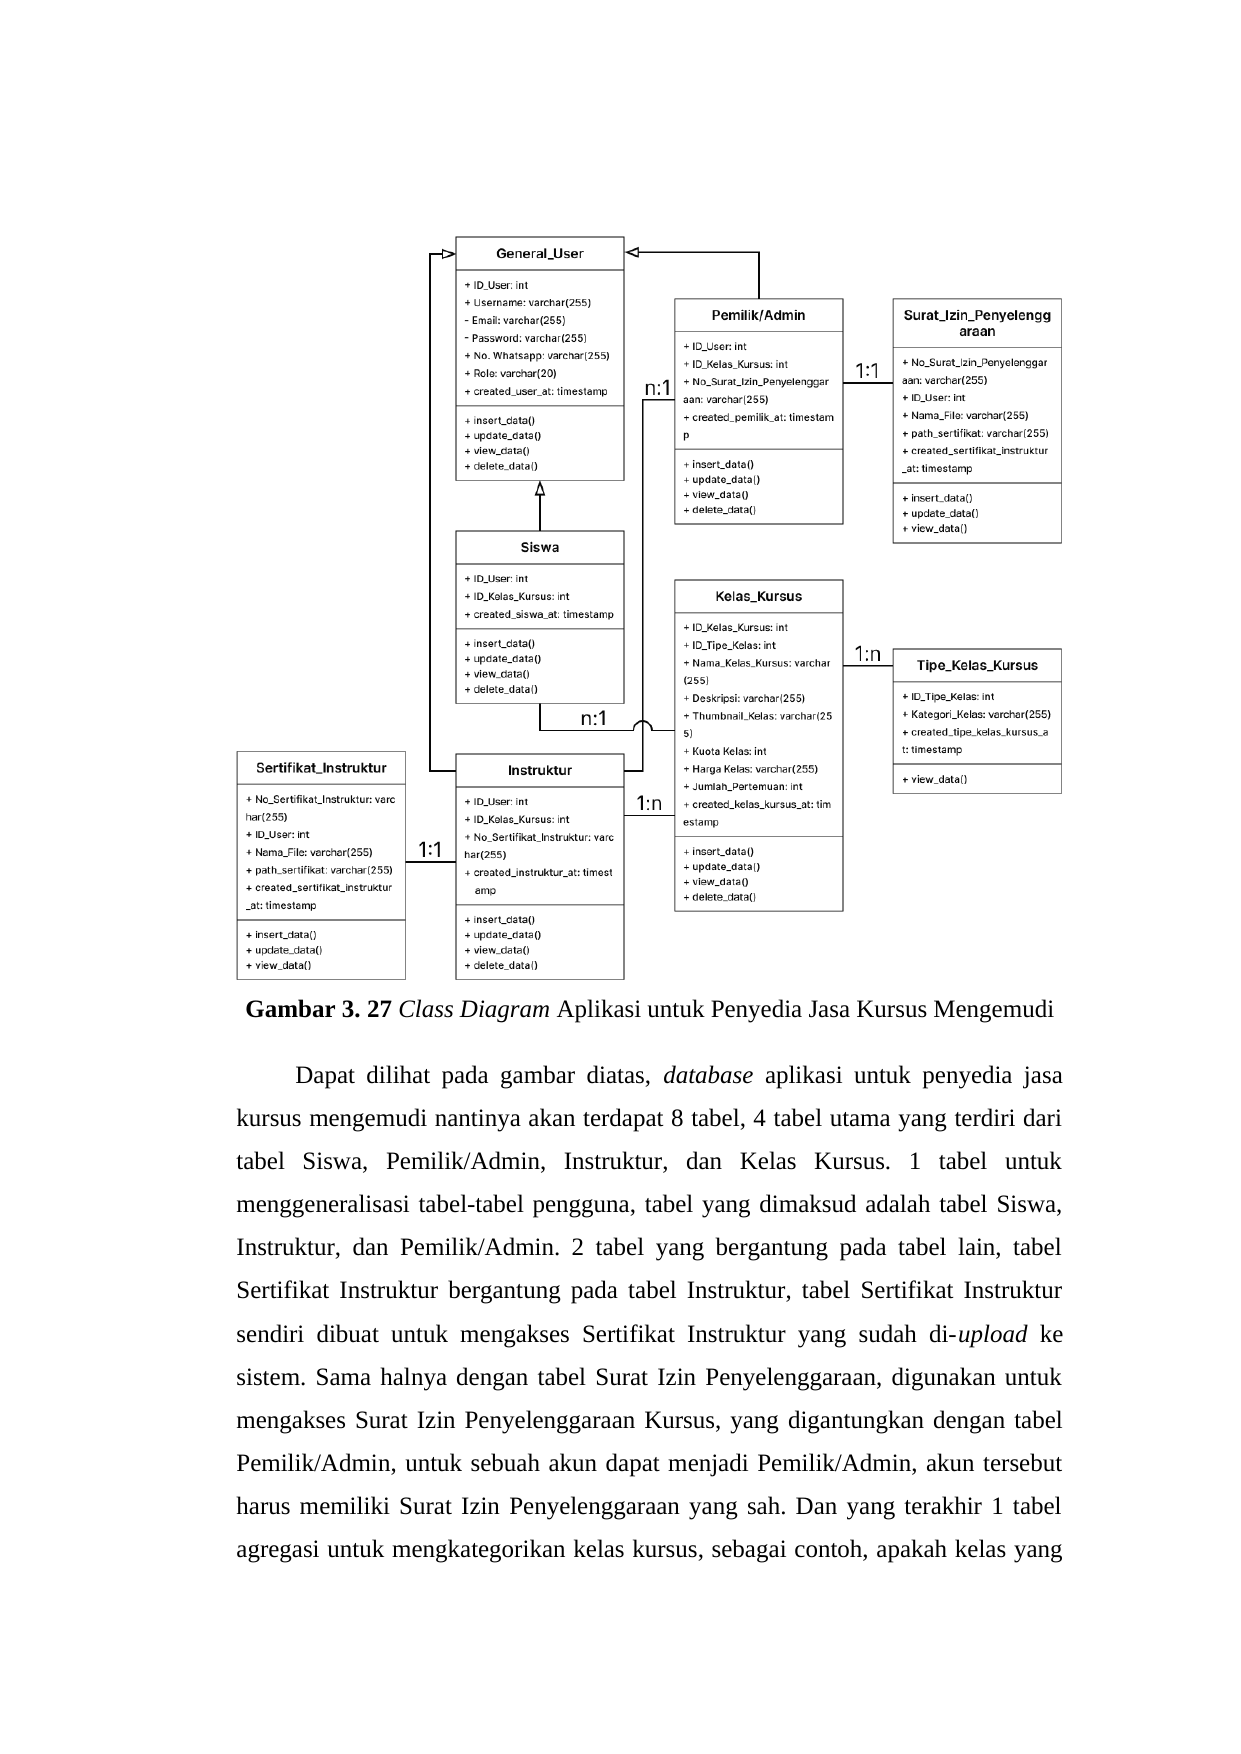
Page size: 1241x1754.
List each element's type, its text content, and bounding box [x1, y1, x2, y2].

text Gambar 3. 27 Class Diagram Aplikasi untuk Penyedia Jasa Kursus Mengemudi [236, 994, 1063, 1022]
picture [236, 236, 1062, 980]
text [236, 1060, 1063, 1563]
